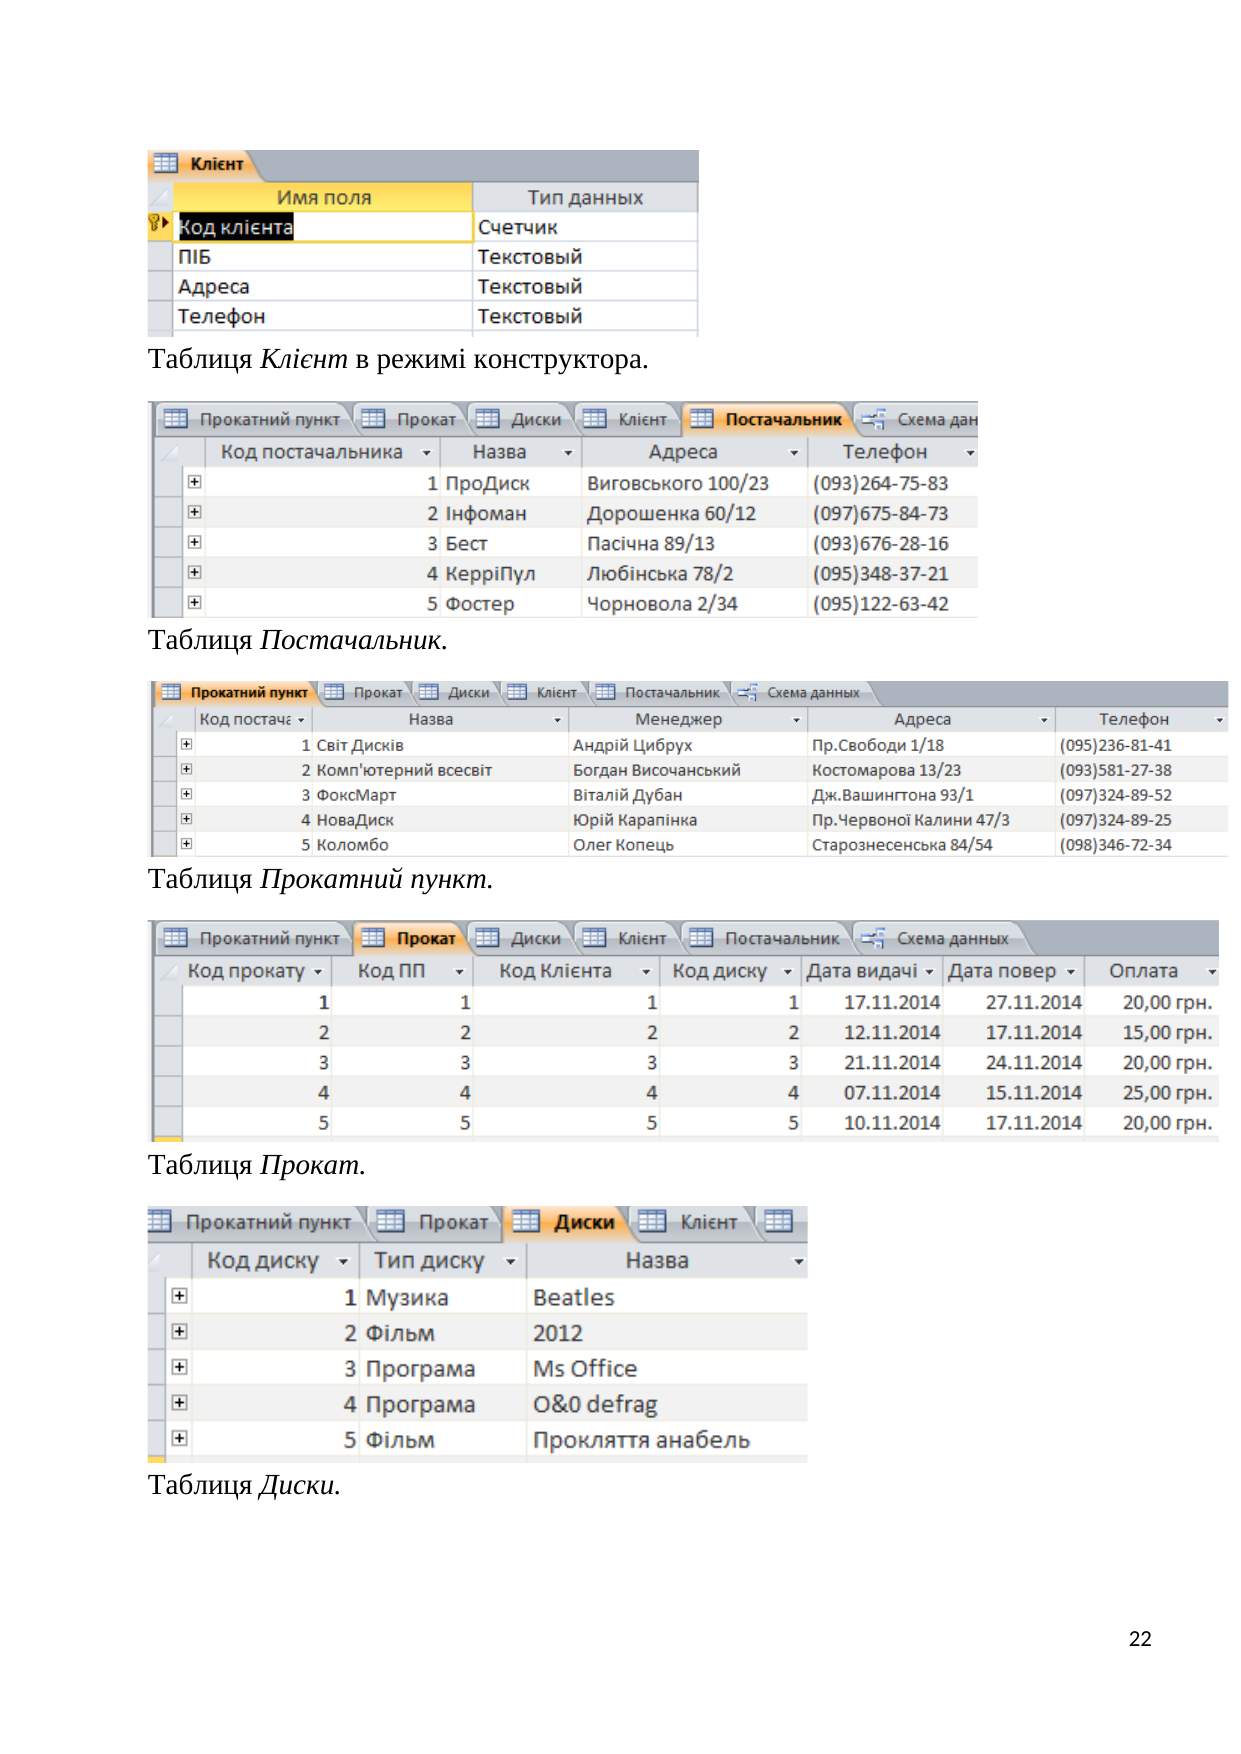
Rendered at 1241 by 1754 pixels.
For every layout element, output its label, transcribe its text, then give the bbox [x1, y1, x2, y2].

picture [147, 1206, 808, 1463]
text Таблиця Прокатний пункт. [148, 857, 1152, 895]
picture [147, 401, 978, 618]
picture [147, 681, 1229, 857]
picture [147, 920, 1219, 1142]
picture [147, 150, 699, 337]
text Таблиця Прокат. [148, 1142, 1152, 1181]
